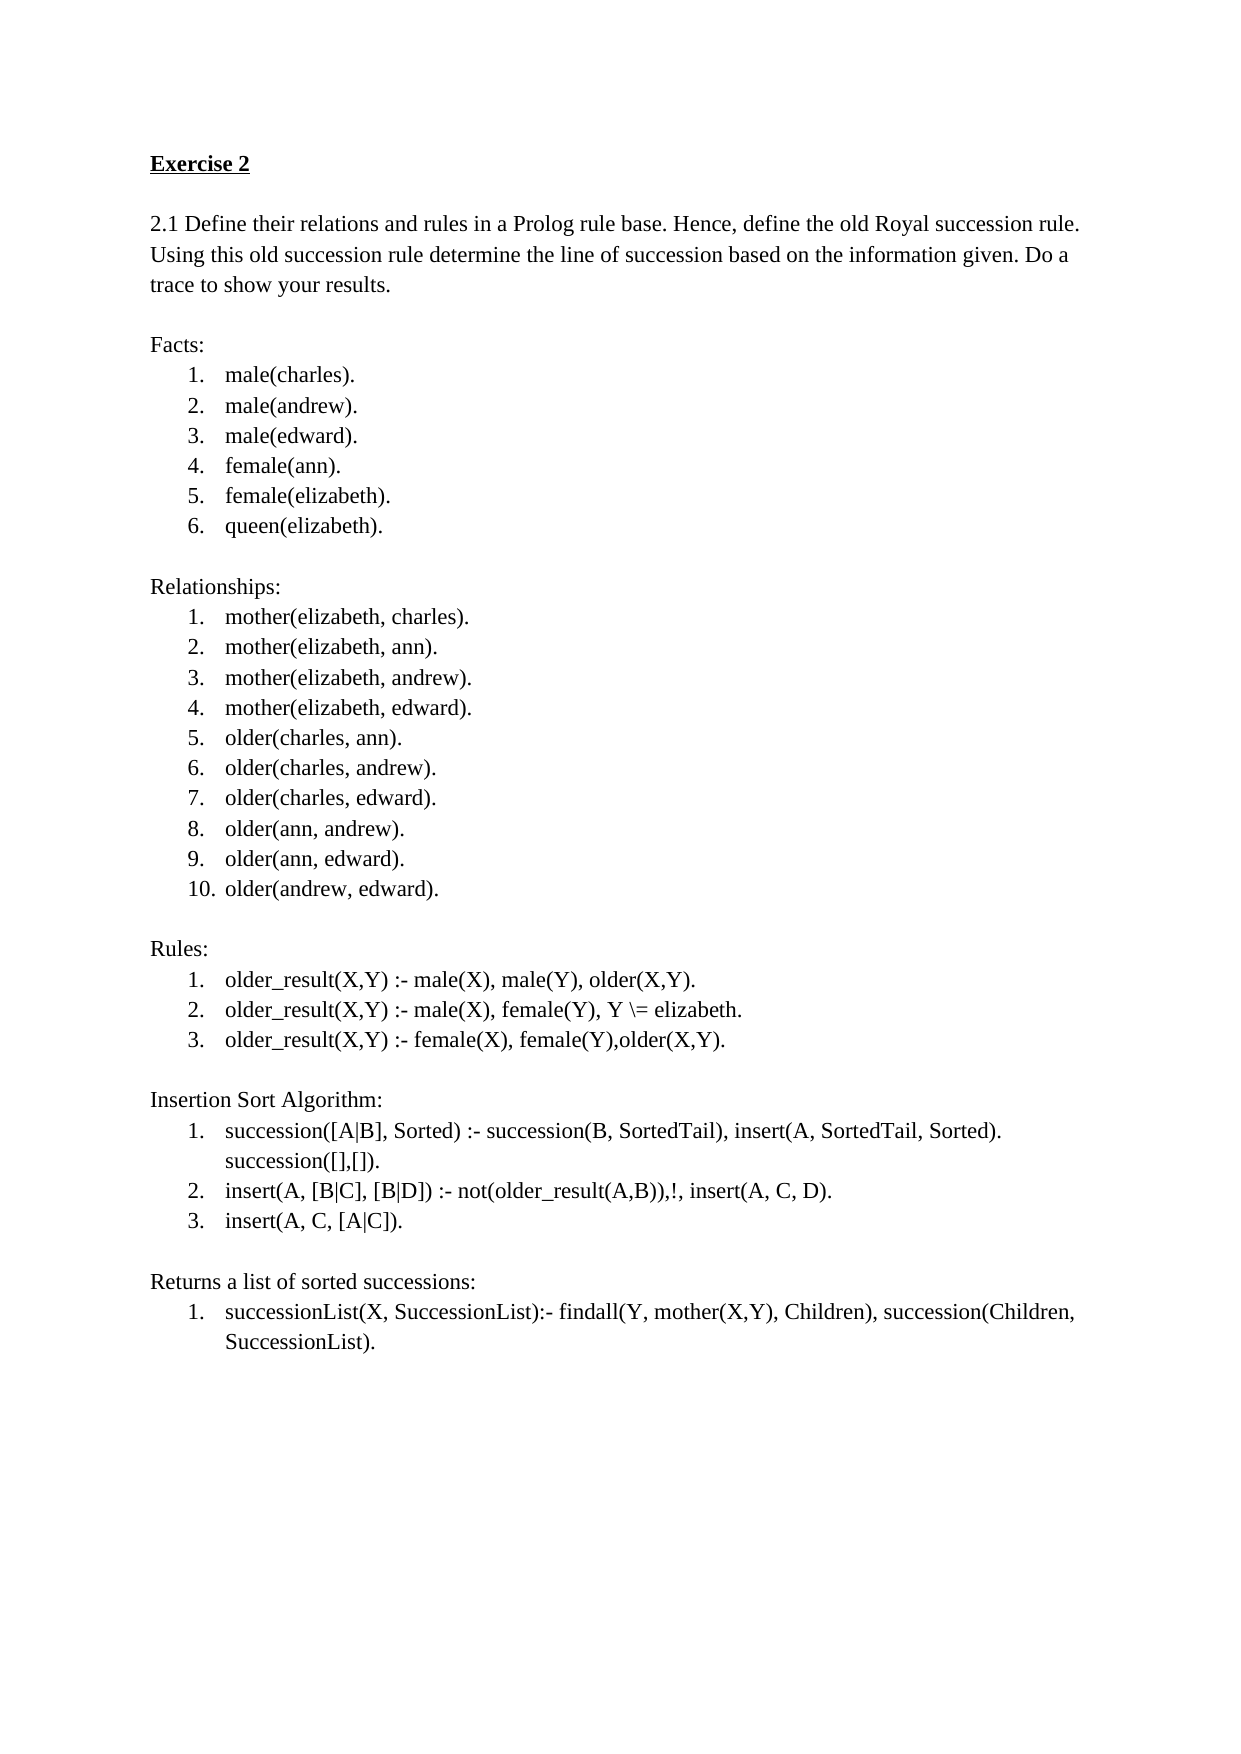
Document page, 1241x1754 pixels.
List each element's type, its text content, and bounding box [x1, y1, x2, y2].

list mother(elizabeth, ann). [187, 633, 1090, 660]
text Facts: [150, 331, 1090, 358]
list older_result(X,Y) :- male(X), male(Y), older(X,Y). [187, 966, 1090, 992]
list older(charles, andrew). [187, 754, 1090, 781]
text 2.1 Define their relations and rules in a Prolog rule base. Hence, define the old Royal succession rule. Using this old succession rule determine the line of succession based on the information given. Do a trace to show your results. [150, 210, 1090, 297]
list older_result(X,Y) :- female(X), female(Y),older(X,Y). [187, 1026, 1090, 1052]
list mother(elizabeth, charles). [187, 603, 1090, 629]
list successionList(X, SuccessionList):- findall(Y, mother(X,Y), Children), succession(Children, SuccessionList). [187, 1298, 1090, 1354]
list older(ann, andrew). [187, 814, 1090, 841]
text Relationships: [150, 573, 1090, 599]
list mother(elizabeth, edward). [187, 694, 1090, 720]
text Rules: [150, 935, 1090, 962]
list insert(A, [B|C], [B|D]) :- not(older_result(A,B)),!, insert(A, C, D). [187, 1177, 1090, 1203]
list older(ann, edward). [187, 845, 1090, 871]
text Exercise 2 [150, 150, 1090, 176]
list female(ann). [187, 452, 1090, 478]
list male(charles). [187, 361, 1090, 388]
list older_result(X,Y) :- male(X), female(Y), Y \= elizabeth. [187, 996, 1090, 1022]
list older(andrew, edward). [187, 875, 1090, 901]
list female(elizabeth). [187, 482, 1090, 509]
list male(edward). [187, 422, 1090, 448]
text Returns a list of sorted successions: [150, 1268, 1090, 1294]
list insert(A, C, [A|C]). [187, 1207, 1090, 1234]
list mother(elizabeth, andrew). [187, 663, 1090, 690]
list older(charles, edward). [187, 784, 1090, 811]
list older(charles, ann). [187, 724, 1090, 750]
list succession([A|B], Sorted) :- succession(B, SortedTail), insert(A, SortedTail, Sorted). succession([],[]). [187, 1117, 1090, 1173]
list male(andrew). [187, 392, 1090, 418]
text Insertion Sort Algorithm: [150, 1086, 1090, 1113]
list queen(elizabeth). [187, 512, 1090, 539]
